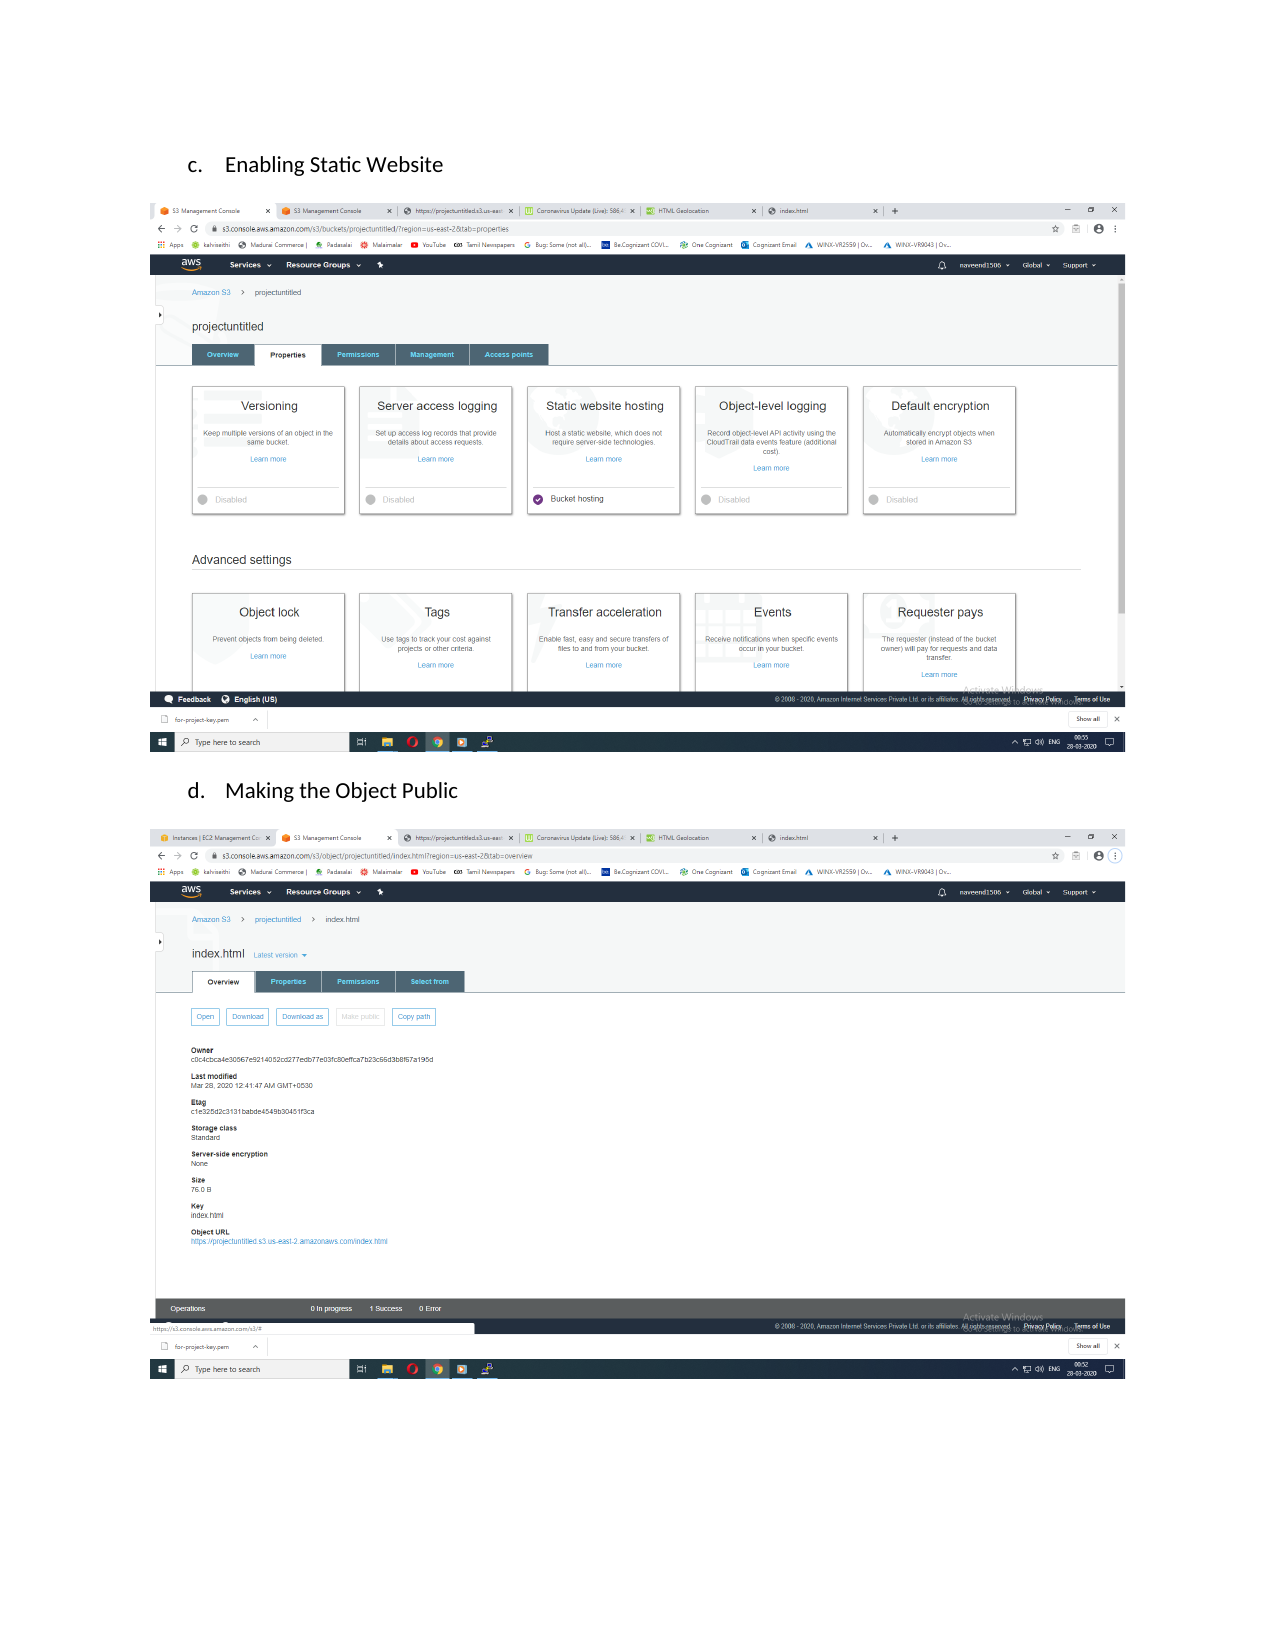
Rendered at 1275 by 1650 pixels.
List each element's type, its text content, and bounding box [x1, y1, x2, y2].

list Enabling Static Website [187, 150, 1125, 178]
picture [150, 203, 1125, 752]
picture [150, 829, 1125, 1379]
list Making the Object Public [187, 777, 1125, 805]
